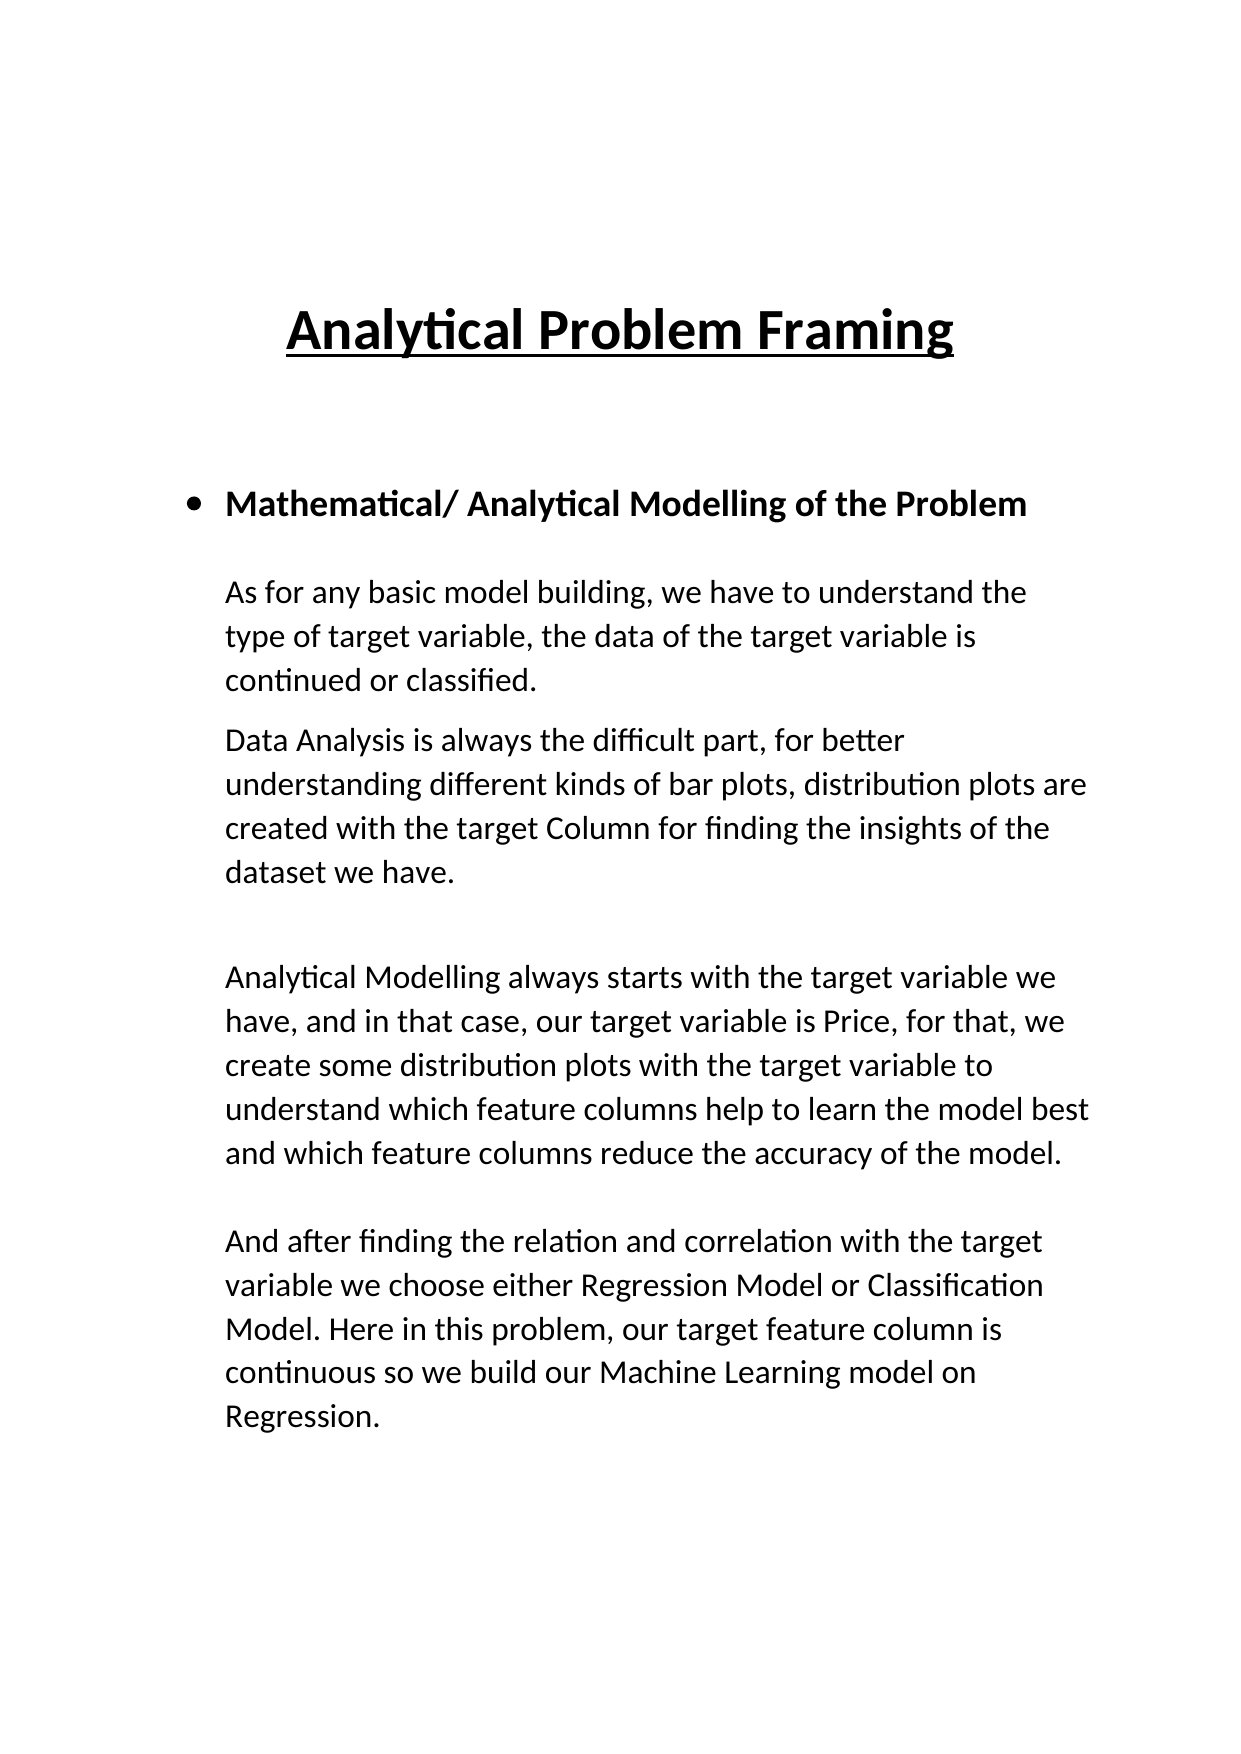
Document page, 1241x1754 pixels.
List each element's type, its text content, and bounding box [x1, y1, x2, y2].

list Analytical Modelling always starts with the target variable we have, and in that case, our target variable is Price, for that, we create some distribution plots with the target variable to understand which feature columns help to learn the model best and which feature columns reduce the accuracy of the model. [225, 956, 1090, 1172]
list As for any basic model building, we have to understand the type of target variable, the data of the target variable is continued or classified. [225, 571, 1090, 699]
list Mathematical/ Analytical Modelling of the Problem [187, 480, 1090, 526]
list And after finding the relation and correlation with the target variable we choose either Regression Model or Classification Model. Here in this problem, our target feature column is continuous so we build our Machine Learning model on Regression. [225, 1219, 1090, 1436]
text Data Analysis is always the difficult part, for better understanding different kinds of bar plots, distribution plots are created with the target Column for finding the insights of the dataset we have. [225, 719, 1090, 892]
text Analytical Problem Framing [150, 293, 1090, 364]
